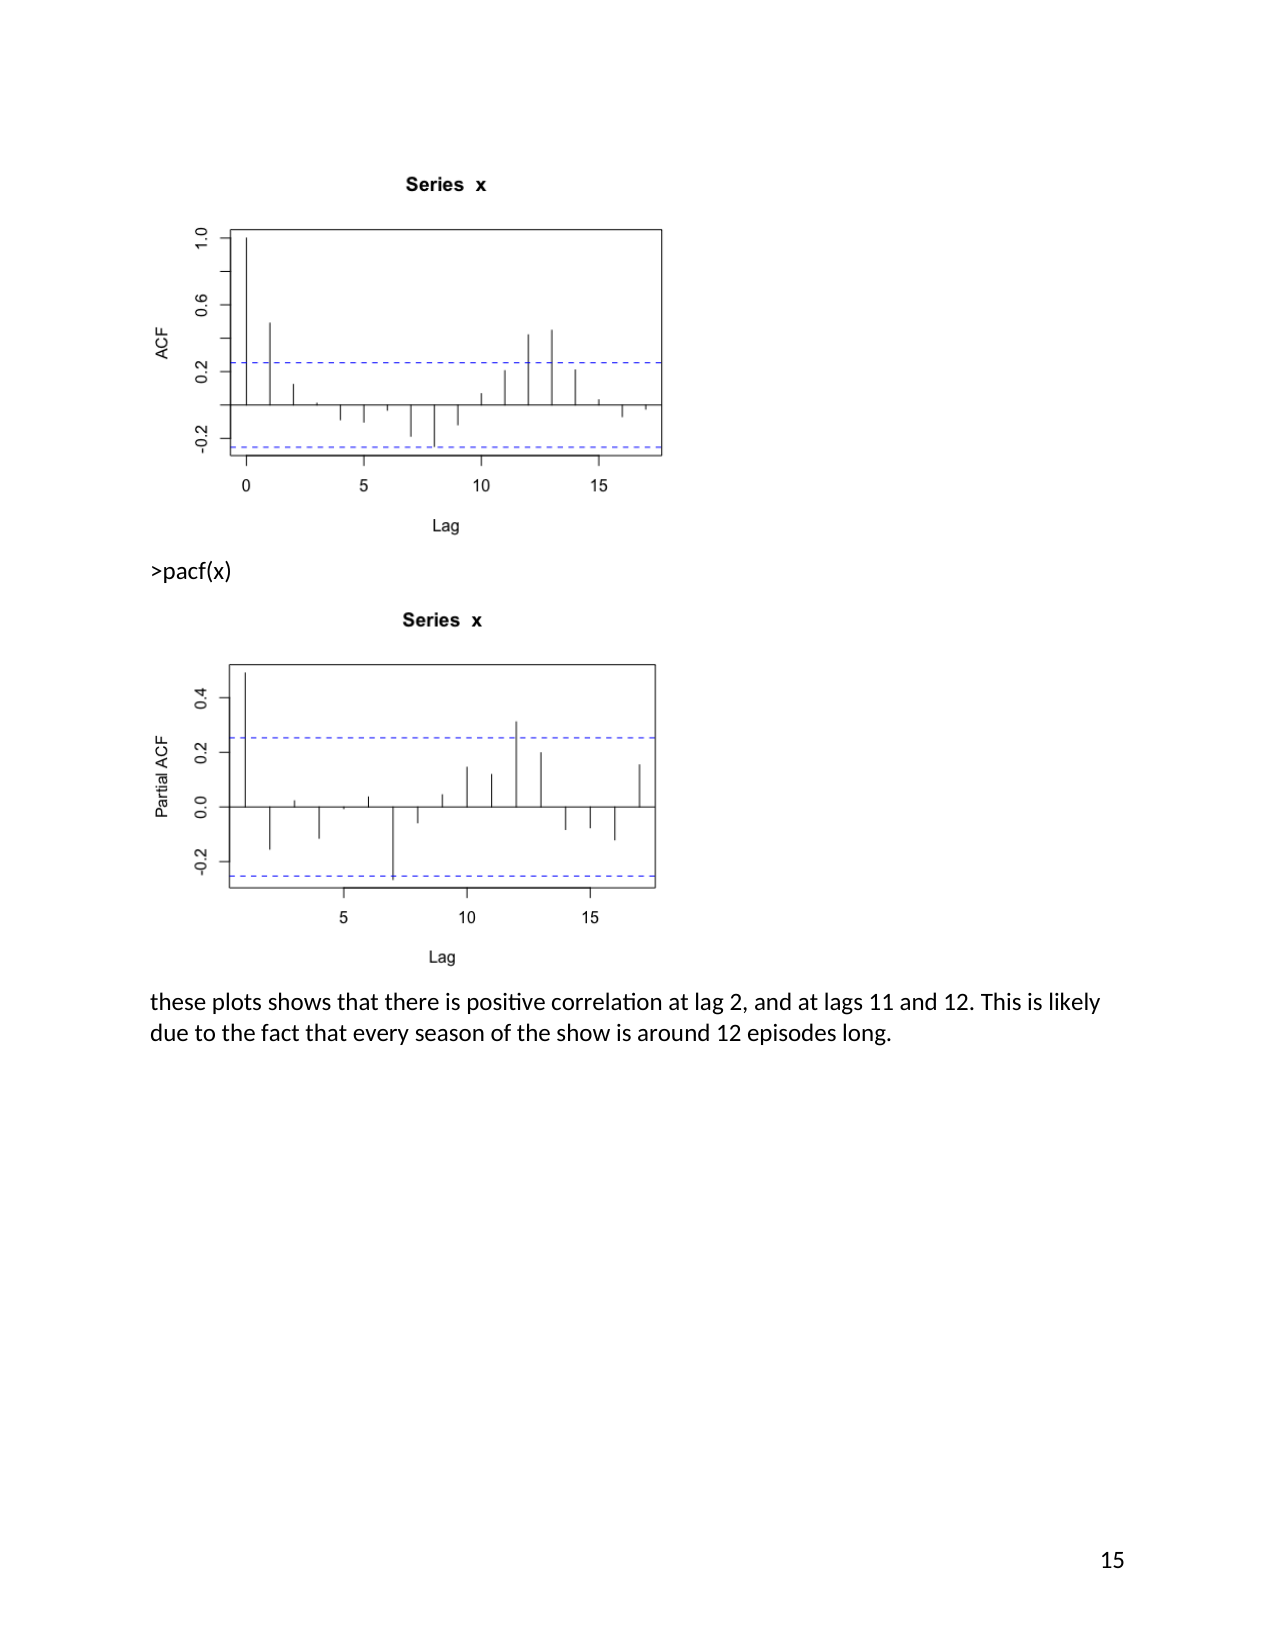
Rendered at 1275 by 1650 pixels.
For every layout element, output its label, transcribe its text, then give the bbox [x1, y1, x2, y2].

text these plots shows that there is positive correlation at lag 2, and at lags 11 and 12. This is likely due to the fact that every season of the show is around 12 episodes long. [150, 986, 1125, 1047]
picture [150, 150, 703, 556]
picture [150, 585, 696, 987]
text >pacf(x) [150, 555, 1125, 586]
